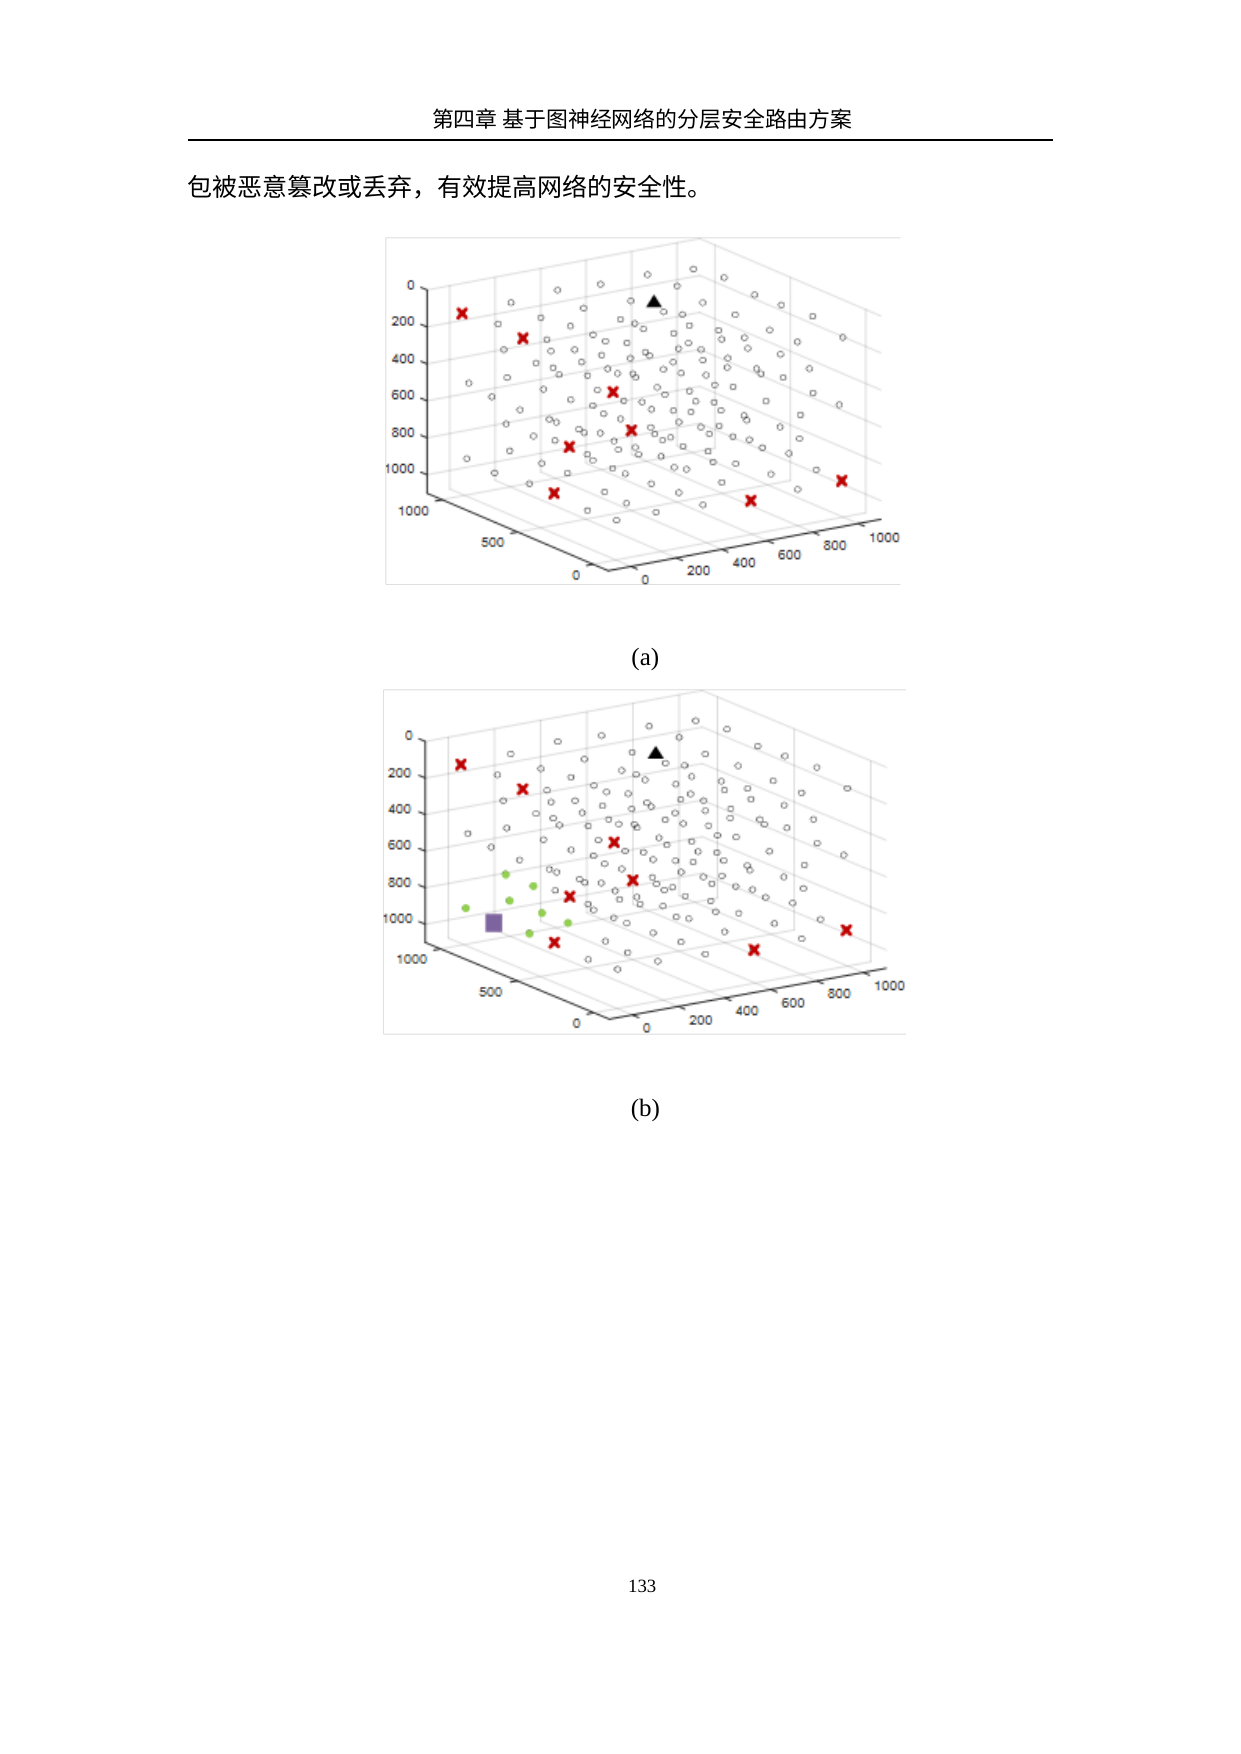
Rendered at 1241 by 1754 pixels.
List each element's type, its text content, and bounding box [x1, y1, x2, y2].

picture [379, 687, 911, 1061]
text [187, 153, 1053, 218]
picture [383, 236, 907, 613]
text (b) [187, 1092, 1053, 1124]
text (a) [187, 640, 1053, 673]
